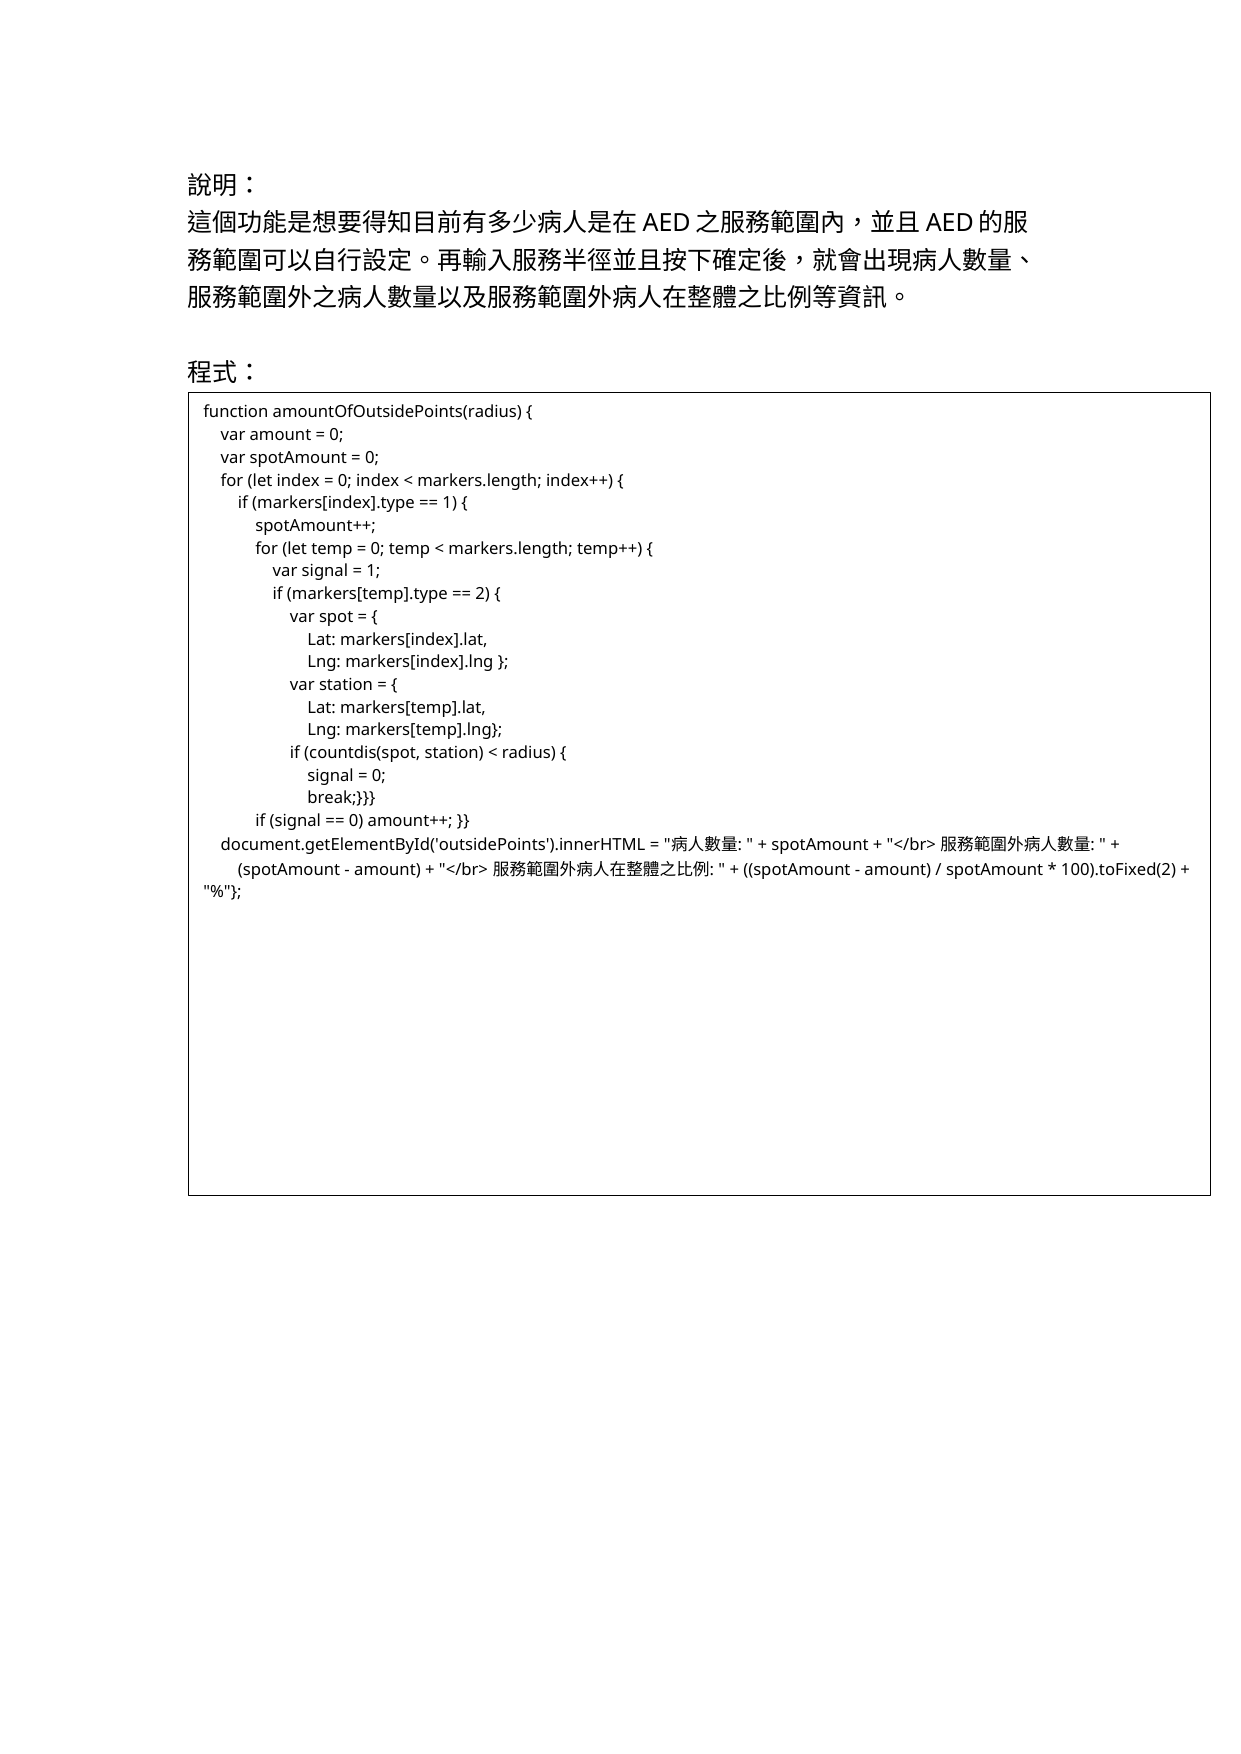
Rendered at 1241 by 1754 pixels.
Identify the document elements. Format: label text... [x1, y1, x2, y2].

text 這個功能是想要得知目前有多少病人是在AED之服務範圍內，並且AED的服務範圍可以自行設定。再輸入服務半徑並且按下確定後，就會出現病人數量、服務範圍外之病人數量以及服務範圍外病人在整體之比例等資訊。 [187, 202, 1053, 314]
text 程式： [187, 352, 1053, 389]
text 說明： [187, 164, 1053, 202]
